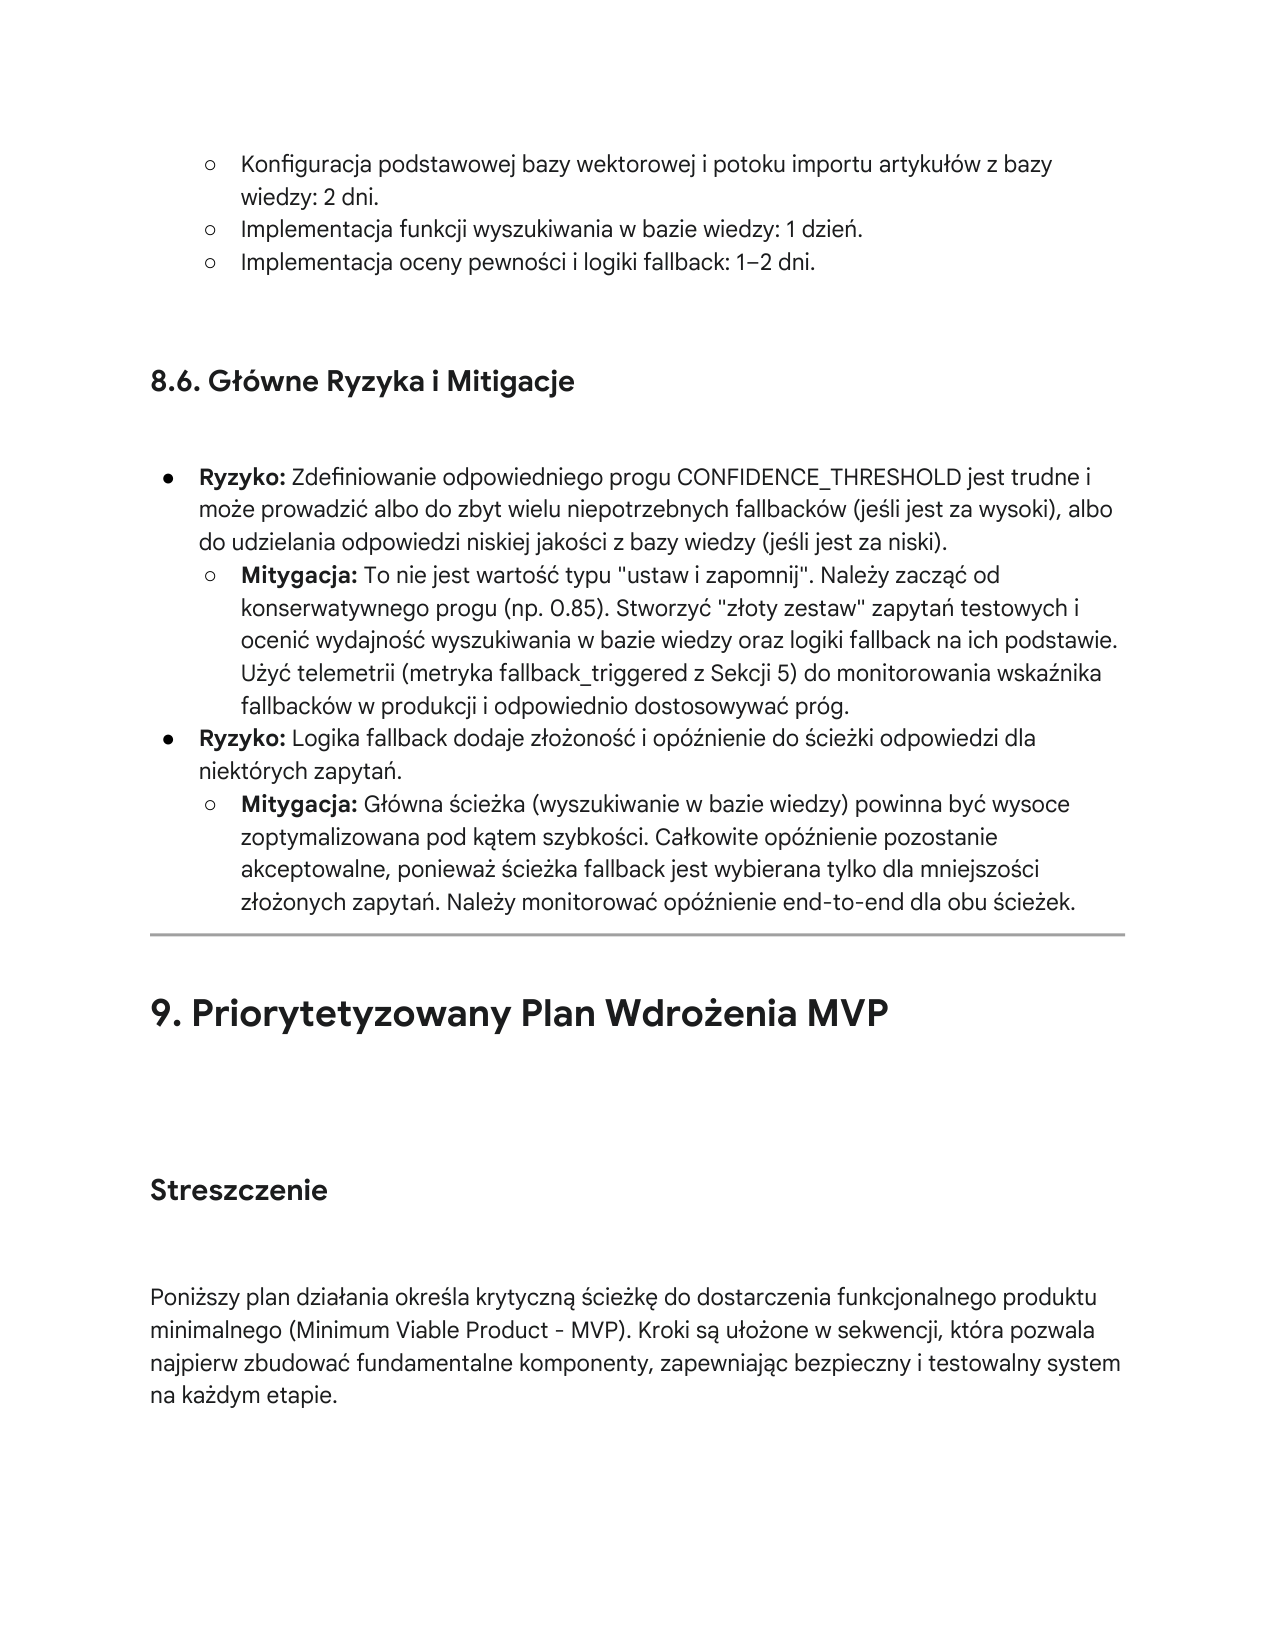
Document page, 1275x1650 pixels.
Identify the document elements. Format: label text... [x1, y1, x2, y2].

list Ryzyko: Zdefiniowanie odpowiedniego progu CONFIDENCE_THRESHOLD jest trudne i może prowadzić albo do zbyt wielu niepotrzebnych fallbacków (jeśli jest za wysoki), albo do udzielania odpowiedzi niskiej jakości z bazy wiedzy (jeśli jest za niski). [161, 463, 1125, 557]
list Implementacja funkcji wyszukiwania w bazie wiedzy: 1 dzień. [203, 215, 1125, 244]
text Poniższy plan działania określa krytyczną ścieżkę do dostarczenia funkcjonalnego produktu minimalnego (Minimum Viable Product - MVP). Kroki są ułożone w sekwencji, która pozwala najpierw zbudować fundamentalne komponenty, zapewniając bezpieczny i testowalny system na każdym etapie. [150, 1283, 1125, 1410]
subtitle 9. Priorytetyzowany Plan Wdrożenia MVP [150, 990, 1125, 1037]
list Mitygacja: Główna ścieżka (wyszukiwanie w bazie wiedzy) powinna być wysoce zoptymalizowana pod kątem szybkości. Całkowite opóźnienie pozostanie akceptowalne, ponieważ ścieżka fallback jest wybierana tylko dla mniejszości złożonych zapytań. Należy monitorować opóźnienie end-to-end dla obu ścieżek. [203, 790, 1125, 917]
list Mitygacja: To nie jest wartość typu "ustaw i zapomnij". Należy zacząć od konserwatywnego progu (np. 0.85). Stworzyć "złoty zestaw" zapytań testowych i ocenić wydajność wyszukiwania w bazie wiedzy oraz logiki fallback na ich podstawie. Użyć telemetrii (metryka fallback_triggered z Sekcji 5) do monitorowania wskaźnika fallbacków w produkcji i odpowiednio dostosowywać próg. [203, 561, 1125, 721]
subtitle 8.6. Główne Ryzyka i Mitigacje [150, 363, 1125, 400]
list Konfiguracja podstawowej bazy wektorowej i potoku importu artykułów z bazy wiedzy: 2 dni. [203, 150, 1125, 211]
subtitle Streszczenie [150, 1172, 1125, 1208]
list Ryzyko: Logika fallback dodaje złożoność i opóźnienie do ścieżki odpowiedzi dla niektórych zapytań. [161, 724, 1125, 786]
list Implementacja oceny pewności i logiki fallback: 1–2 dni. [203, 248, 1125, 277]
